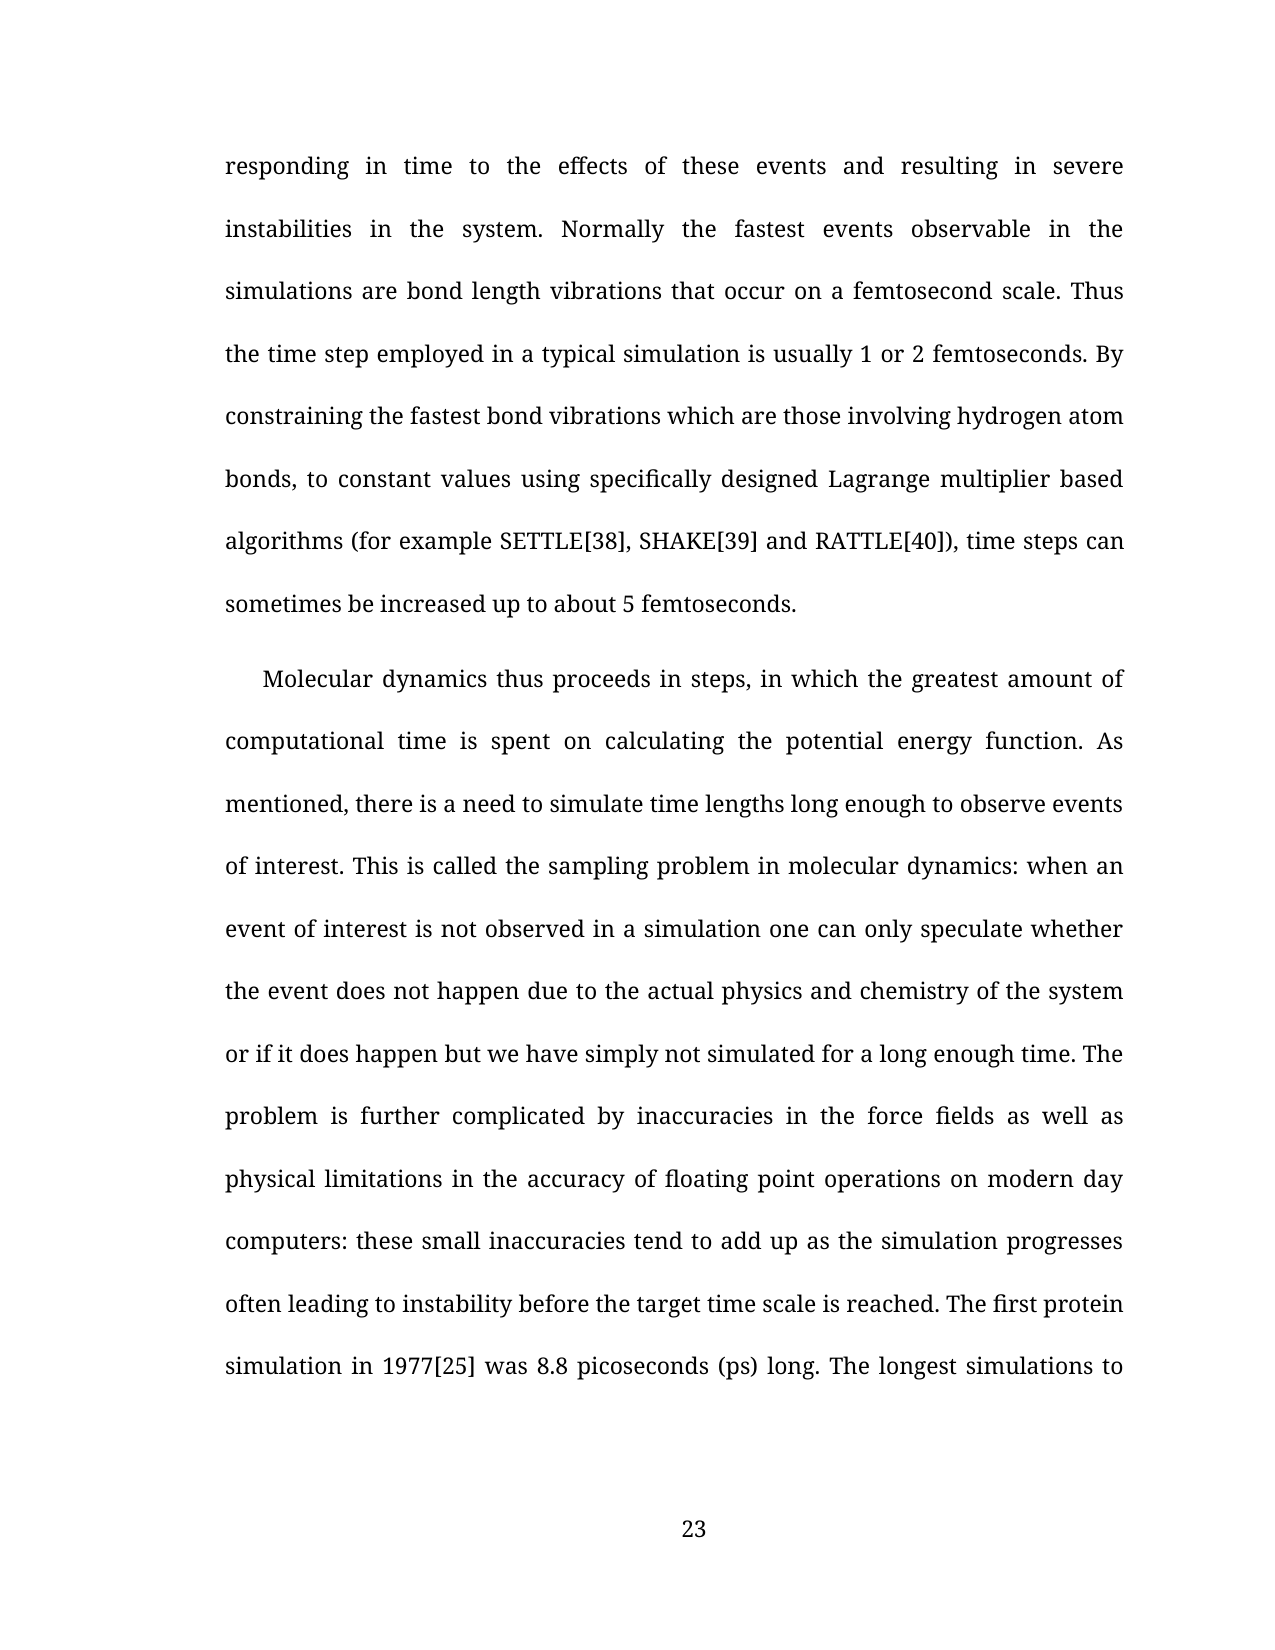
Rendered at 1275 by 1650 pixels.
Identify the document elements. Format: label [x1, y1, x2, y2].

text [225, 662, 1125, 1381]
text [225, 150, 1125, 619]
